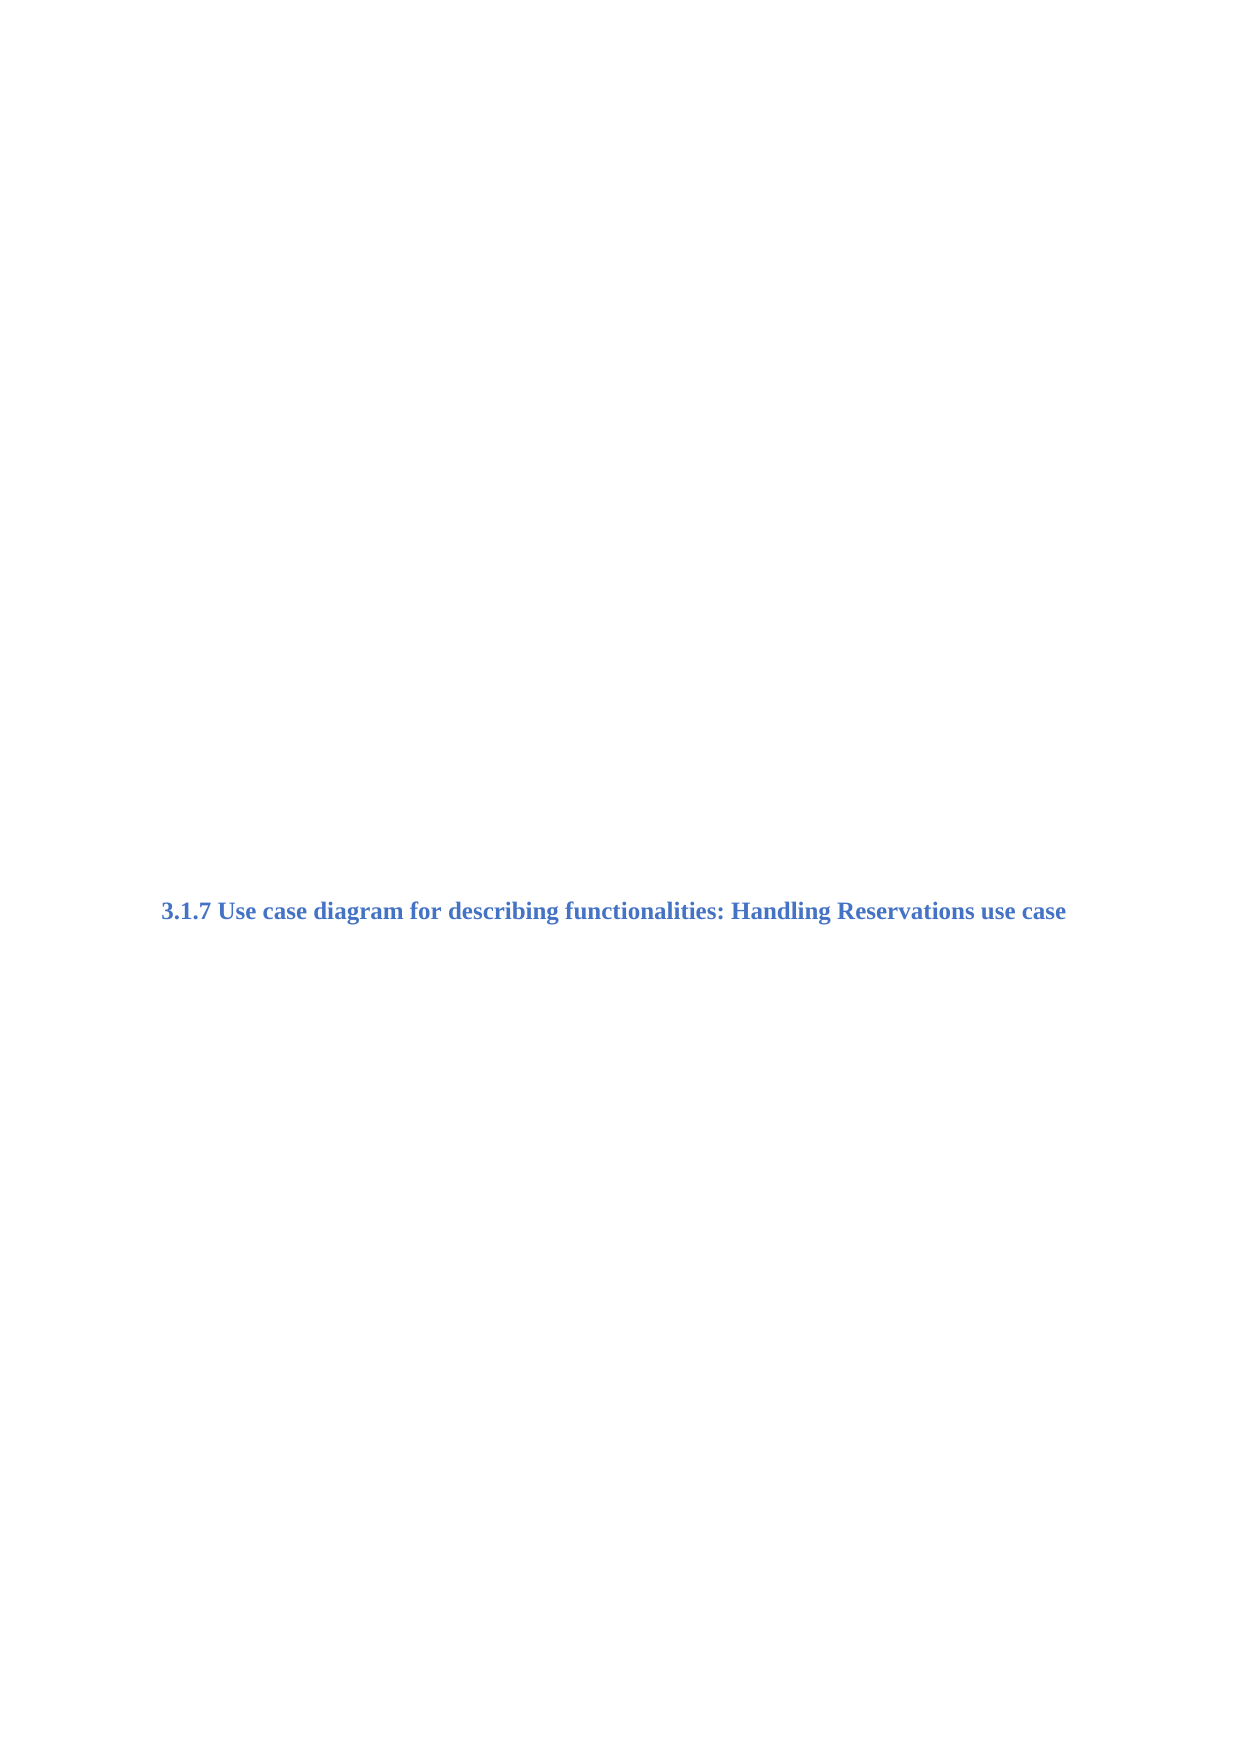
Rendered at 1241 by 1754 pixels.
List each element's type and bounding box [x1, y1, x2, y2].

table_header [150, 150, 1240, 1604]
